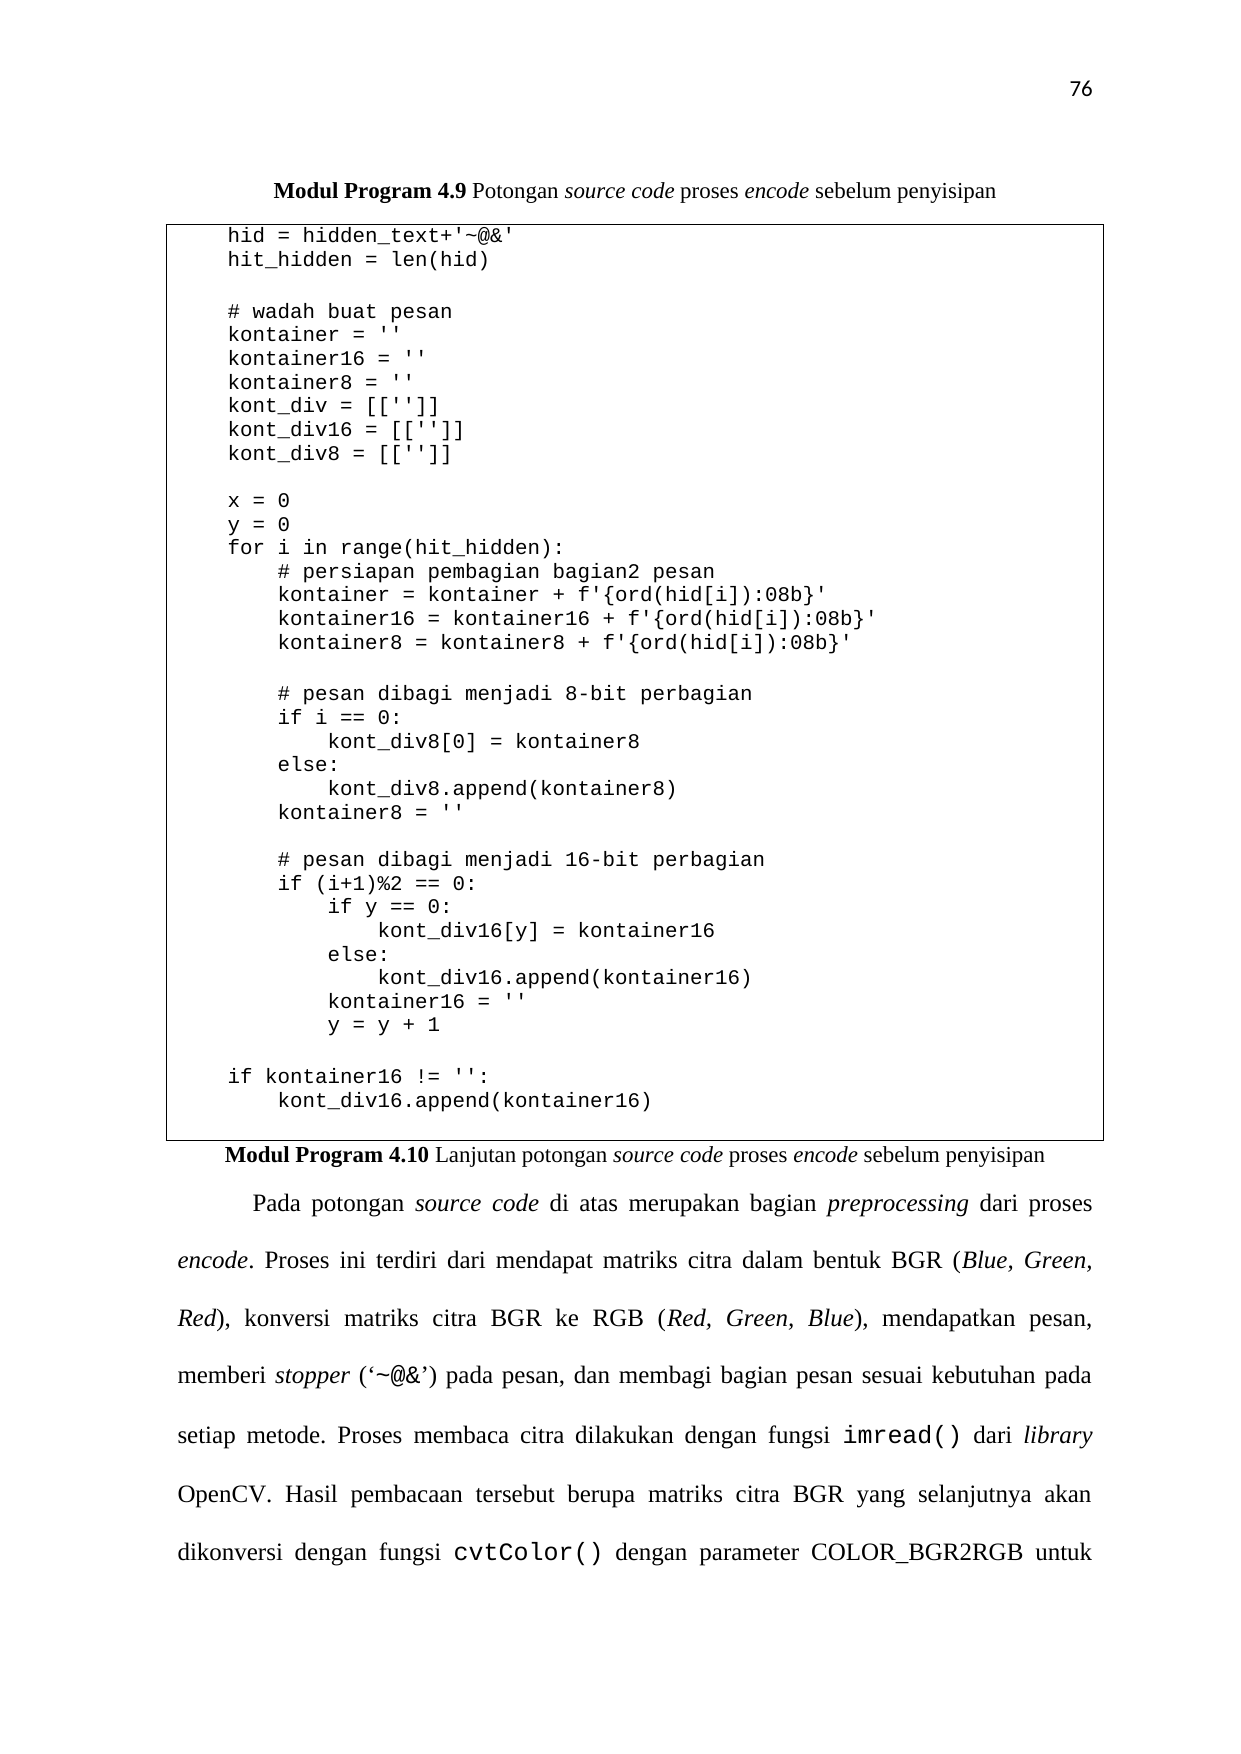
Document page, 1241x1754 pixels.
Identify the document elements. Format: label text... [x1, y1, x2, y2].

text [177, 1188, 1092, 1568]
text Modul Program 4.10 Lanjutan potongan source code proses encode sebelum penyisipan [177, 1141, 1092, 1167]
table_header hid = hidden_text+'~@&' hit_hidden = len(hid) # wadah buat pesan kontainer = '' kontainer16 = '' kontainer8 = '' kont_div = [['']] kont_div16 = [['']] kont_div8 = [['']] x = 0 y = 0 for i in range(hit_hidden): # persiapan pembagian bagian2 pesan kontainer = kontainer + f'{ord(hid[i]):08b}' kontainer16 = kontainer16 + f'{ord(hid[i]):08b}' kontainer8 = kontainer8 + f'{ord(hid[i]):08b}' # pesan dibagi menjadi 8-bit perbagian if i == 0: kont_div8[0] = kontainer8 else: kont_div8.append(kontainer8) kontainer8 = '' # pesan dibagi menjadi 16-bit perbagian if (i+1)%2 == 0: if y == 0: kont_div16[y] = kontainer16 else: kont_div16.append(kontainer16) kontainer16 = '' y = y + 1 if kontainer16 != '': kont_div16.append(kontainer16) [167, 225, 1103, 1140]
text Modul Program 4.9 Potongan source code proses encode sebelum penyisipan [177, 177, 1092, 203]
